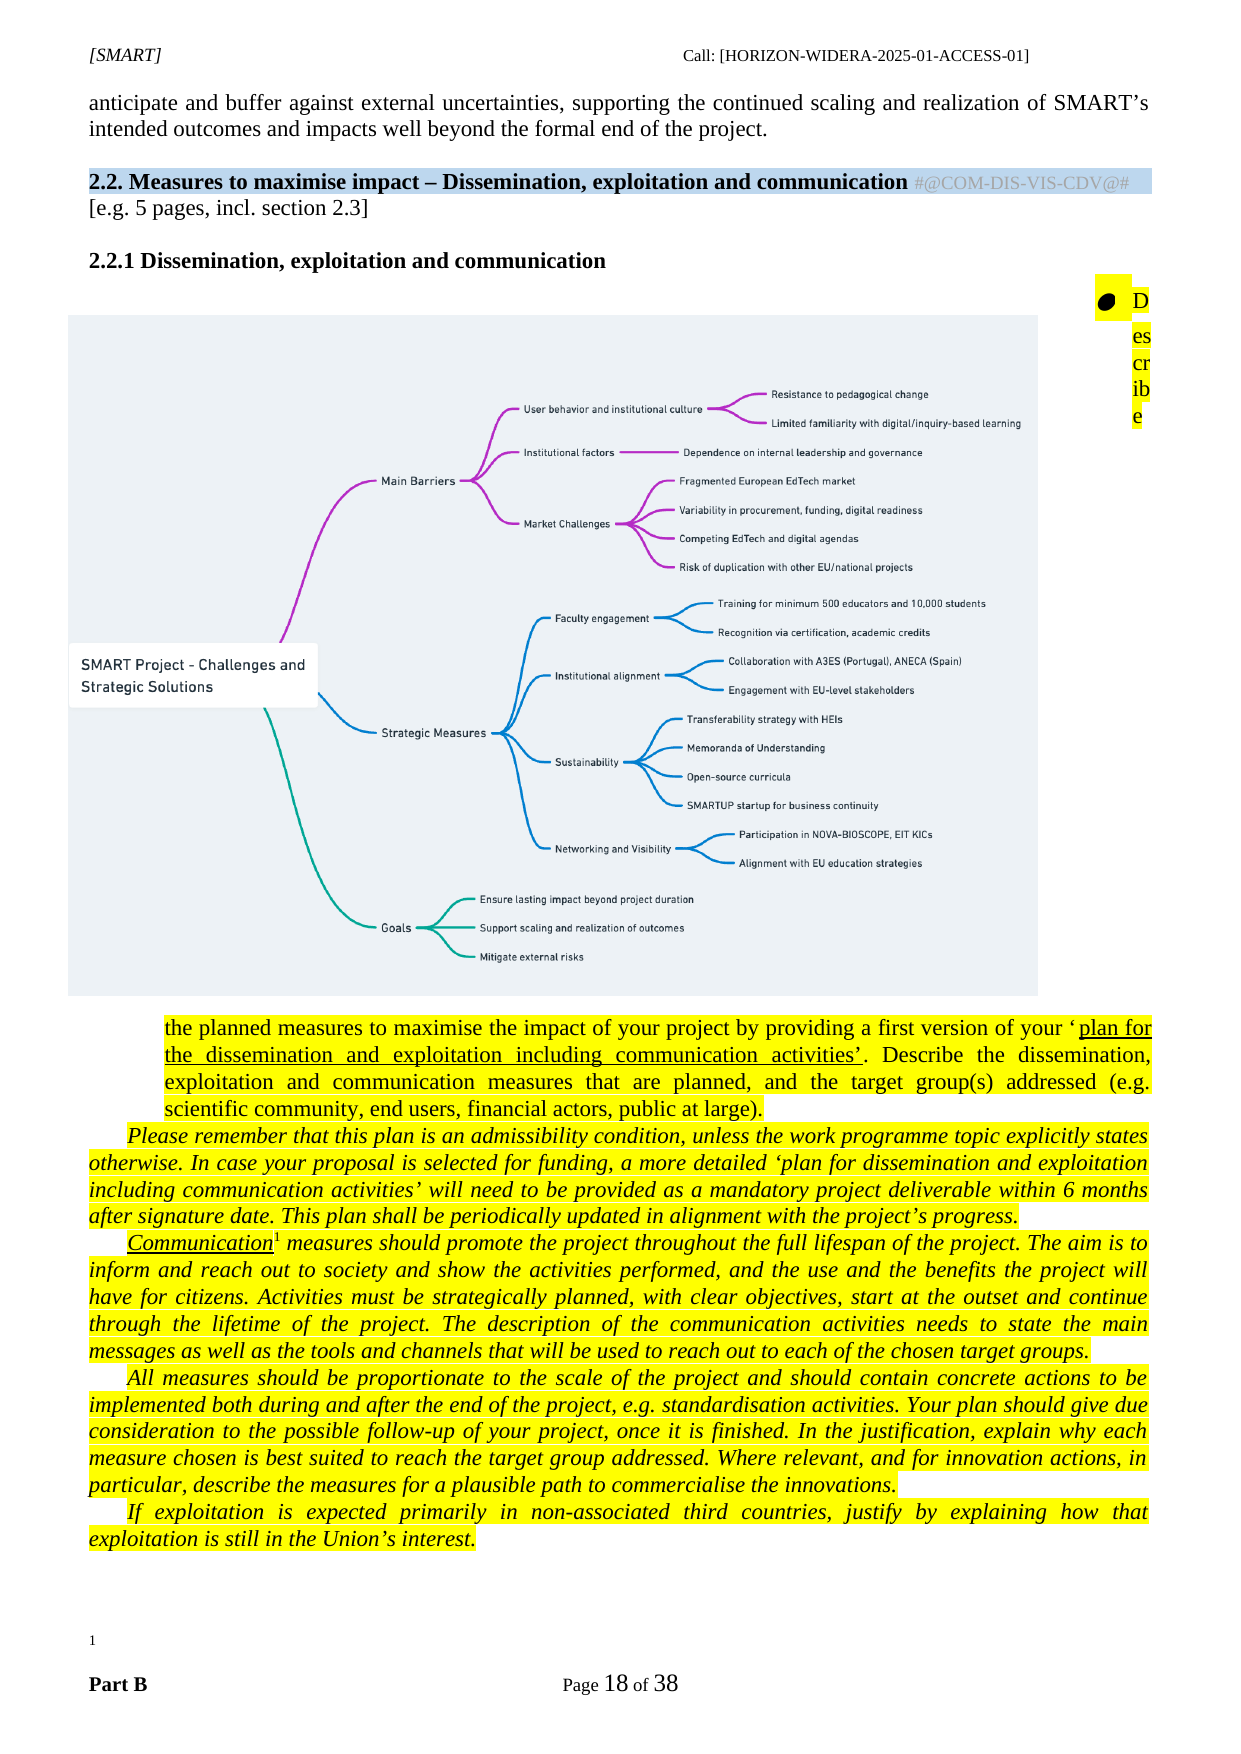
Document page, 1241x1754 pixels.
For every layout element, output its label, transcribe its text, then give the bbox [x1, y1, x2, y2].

text Please remember that this plan is an admissibility condition, unless the work programme topic explicitly states otherwise. In case your proposal is selected for funding, a more detailed ‘plan for dissemination and exploitation including communication activities’ will need to be provided as a mandatory project deliverable within 6 months after signature date. This plan shall be periodically updated in alignment with the project’s progress. [89, 1122, 1152, 1229]
text All measures should be proportionate to the scale of the project and should contain concrete actions to be implemented both during and after the end of the project, e.g. standardisation activities. Your plan should give due consideration to the possible follow-up of your project, once it is finished. In the justification, explain why each measure chosen is best suited to reach the target group addressed. Where relevant, and for innovation actions, in particular, describe the measures for a plausible path to commercialise the innovations. [89, 1364, 1152, 1498]
text Communication measures should promote the project throughout the full lifespan of the project. The aim is to inform and reach out to society and show the activities performed, and the use and the benefits the project will have for citizens. Activities must be strategically planned, with clear objectives, start at the outset and continue through the lifetime of the project. The description of the communication activities needs to state the main messages as well as the tools and channels that will be used to reach out to each of the chosen target groups. [89, 1229, 1152, 1363]
picture [68, 315, 1038, 996]
text 2.2.1 Dissemination, exploitation and communication [89, 247, 1152, 274]
text 2.2. Measures to maximise impact – Dissemination, exploitation and communication #@COM-DIS-VIS-CDV@# [89, 168, 1152, 194]
text If exploitation is expected primarily in non-associated third countries, justify by explaining how that exploitation is still in the Union’s interest. [89, 1498, 1152, 1551]
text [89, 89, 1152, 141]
text [e.g. 5 pages, incl. section 2.3] [89, 194, 1152, 220]
